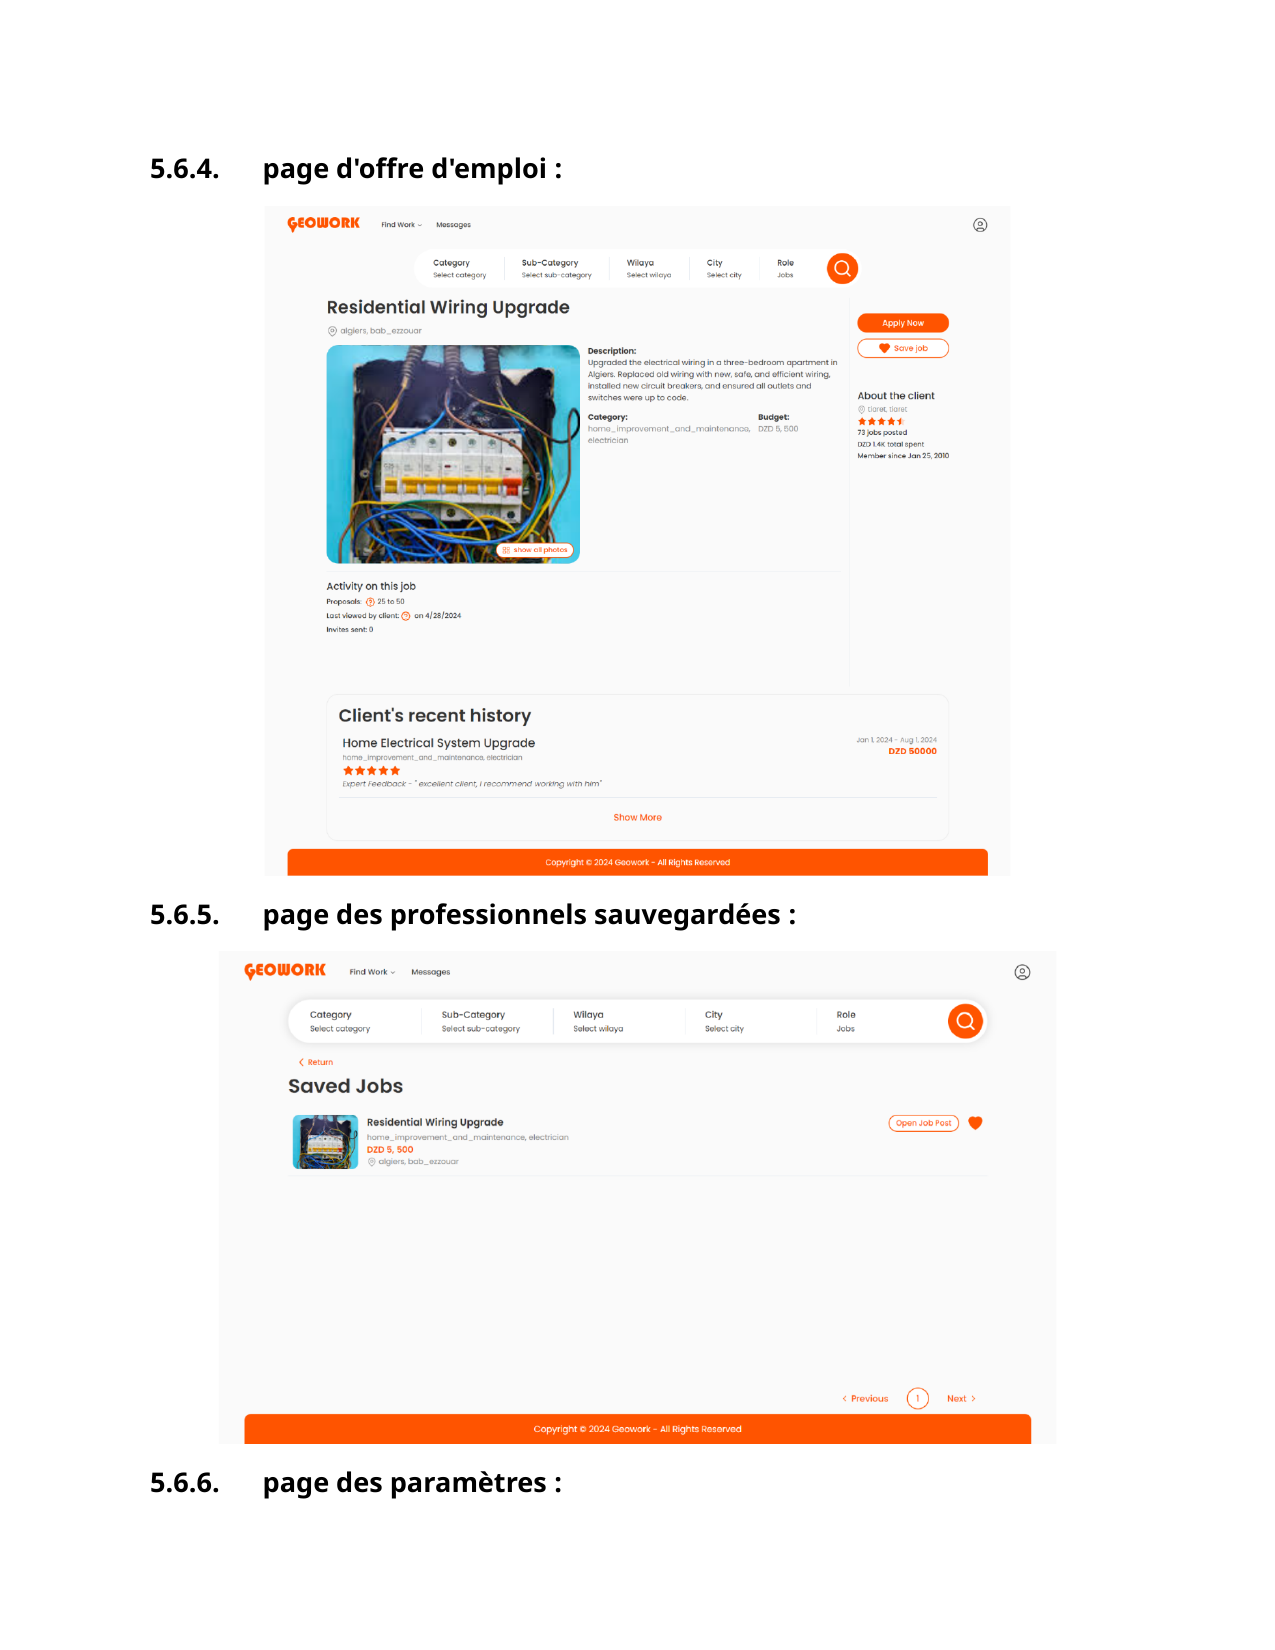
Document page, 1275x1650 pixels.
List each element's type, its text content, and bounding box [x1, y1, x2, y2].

picture [264, 206, 1011, 876]
list page d'offre d'emploi : [150, 150, 1162, 187]
picture [218, 951, 1057, 1444]
list page des professionnels sauvegardées : [150, 895, 1162, 932]
list page des paramètres : [150, 1463, 1162, 1500]
